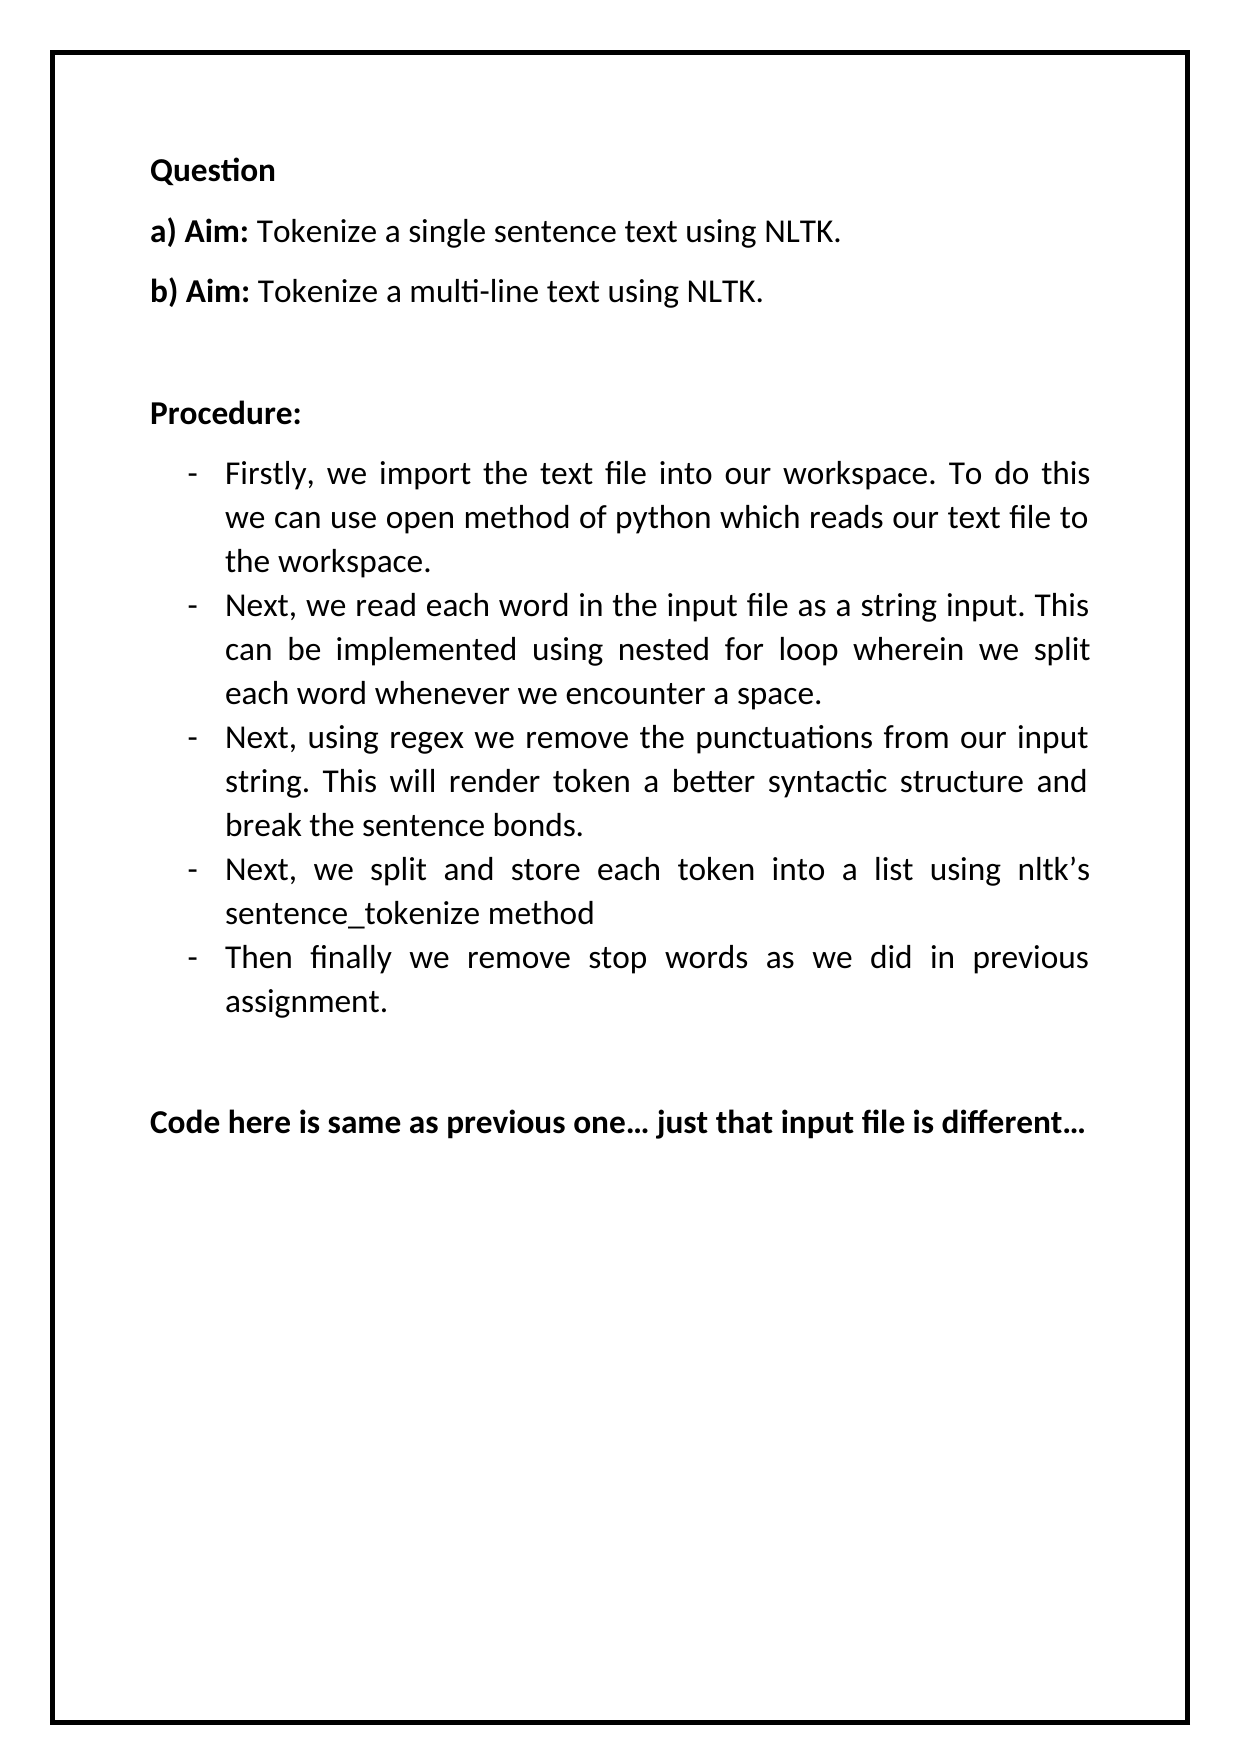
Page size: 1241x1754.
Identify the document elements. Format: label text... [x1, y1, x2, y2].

list Then finally we remove stop words as we did in previous assignment. [187, 936, 1089, 1021]
list Aim: Tokenize a multi-line text using NLTK. [150, 271, 1103, 311]
list Next, we split and store each token into a list using nltk’s sentence_tokenize method [187, 848, 1091, 933]
list Aim: Tokenize a single sentence text using NLTK. [150, 210, 1103, 250]
subtitle Question [150, 149, 1103, 190]
subtitle Code here is same as previous one… just that input file is different… [150, 1101, 1103, 1141]
subtitle Procedure: [150, 392, 1103, 432]
list Next, we read each word in the input file as a string input. This can be implemented using nested for loop wherein we split each word whenever we encounter a space. [187, 584, 1091, 713]
list Firstly, we import the text file into our workspace. To do this we can use open method of python which reads our text file to the workspace. [187, 452, 1090, 581]
list Next, using regex we remove the punctuations from our input string. This will render token a better syntactic structure and break the sentence bonds. [187, 716, 1089, 845]
